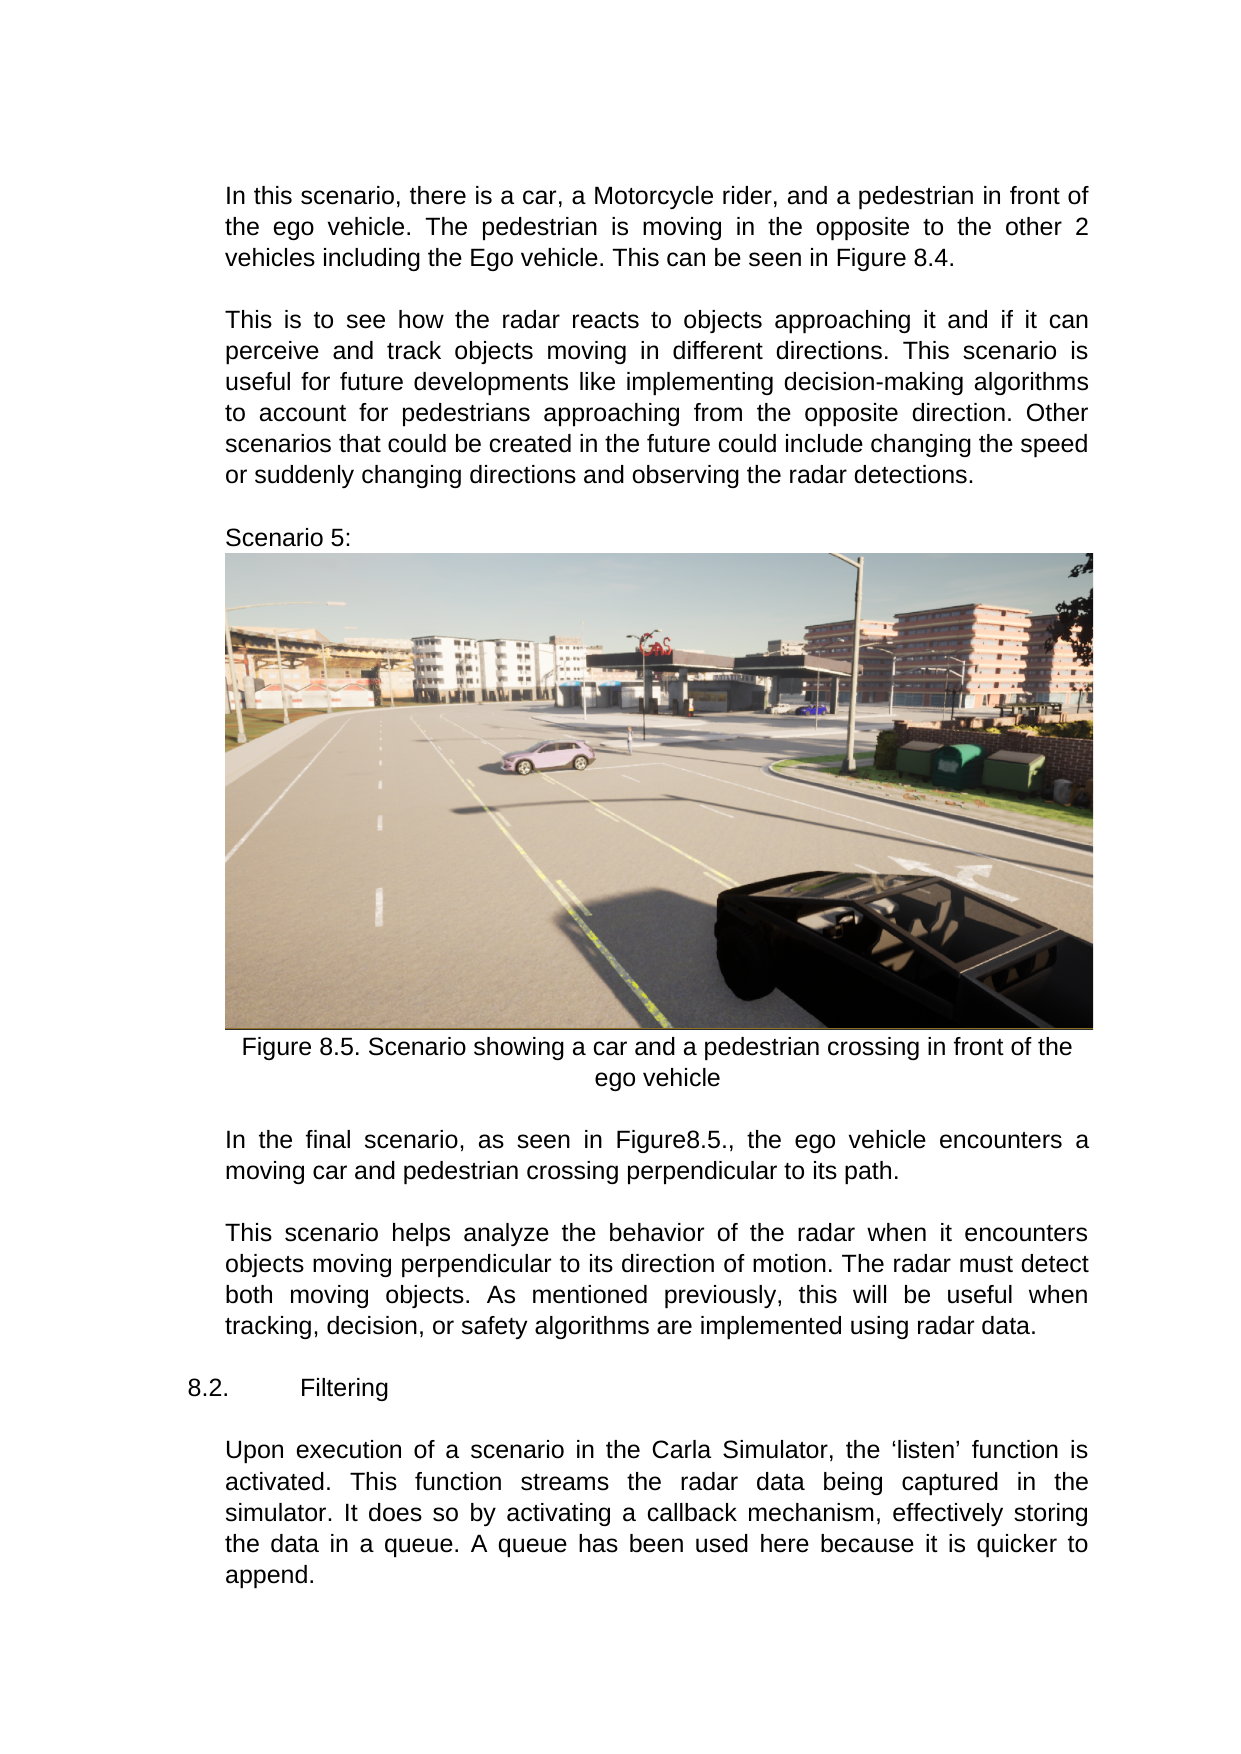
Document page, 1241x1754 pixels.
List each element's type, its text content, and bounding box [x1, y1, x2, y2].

picture [225, 553, 1094, 1030]
list In this scenario, there is a car, a Motorcycle rider, and a pedestrian in front of the ego vehicle. The pedestrian is moving in the opposite to the other 2 vehicles including the Ego vehicle. This can be seen in Figure 8.4. [225, 181, 1090, 272]
list In the final scenario, as seen in Figure8.5., the ego vehicle encounters a moving car and pedestrian crossing perpendicular to its path. [225, 1125, 1090, 1185]
list Scenario 5: [225, 522, 1090, 551]
list This scenario helps analyze the behavior of the radar when it encounters objects moving perpendicular to its direction of motion. The radar must detect both moving objects. As mentioned previously, this will be useful when tracking, decision, or safety algorithms are implemented using radar data. [225, 1218, 1090, 1340]
list Upon execution of a scenario in the Carla Simulator, the ‘listen’ function is activated. This function streams the radar data being captured in the simulator. It does so by activating a callback mechanism, effectively storing the data in a queue. A queue has been used here because it is quicker to append. [225, 1435, 1090, 1588]
list Filtering [187, 1373, 1090, 1402]
list This is to see how the radar reacts to objects approaching it and if it can perceive and track objects moving in different directions. This scenario is useful for future developments like implementing decision-making algorithms to account for pedestrians approaching from the opposite direction. Other scenarios that could be created in the future could include changing the speed or suddenly changing directions and observing the radar detections. [225, 305, 1090, 489]
list Figure 8.5. Scenario showing a car and a pedestrian crossing in front of the ego vehicle [225, 1032, 1090, 1092]
